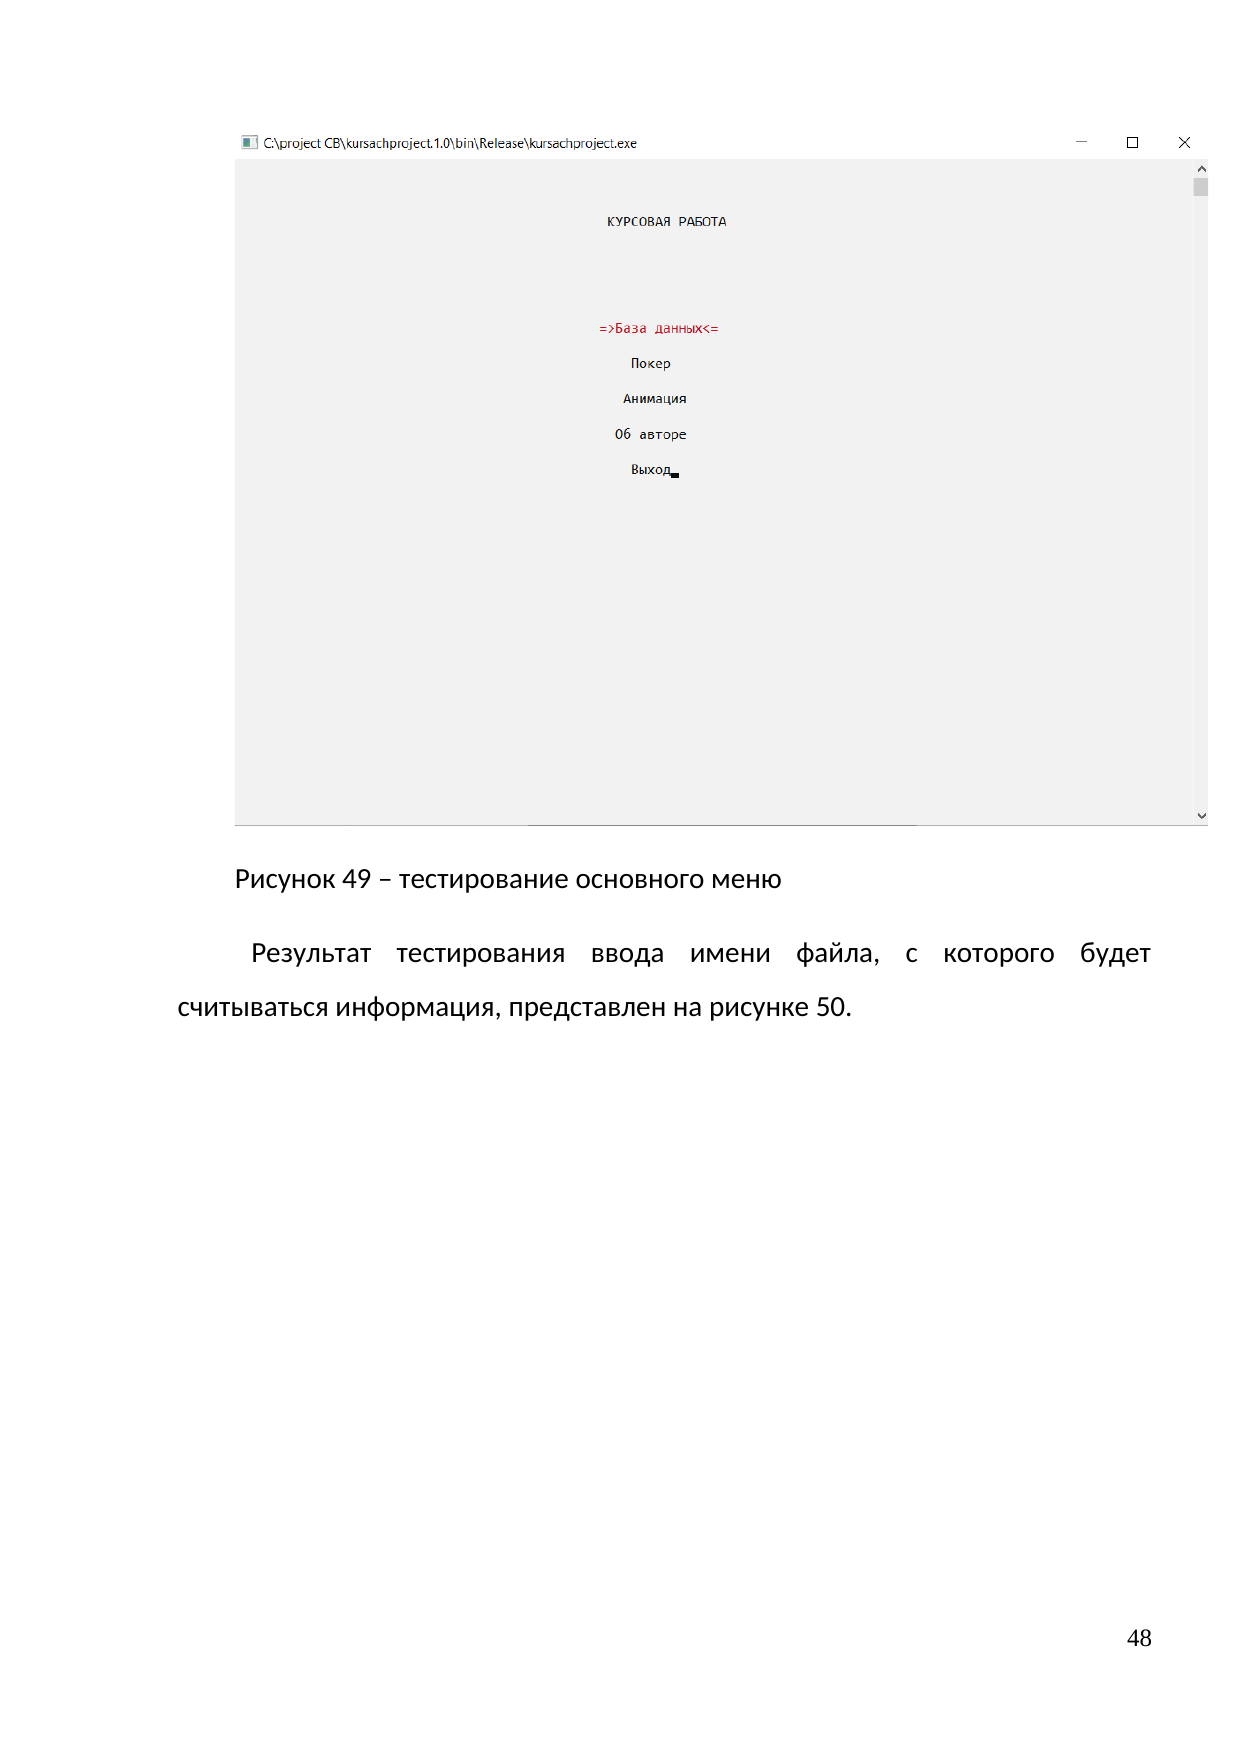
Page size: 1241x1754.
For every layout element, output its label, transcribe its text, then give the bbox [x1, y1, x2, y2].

text Рисунок 49 – тестирование основного меню [177, 860, 1152, 896]
picture [234, 126, 1209, 826]
text Результат тестирования ввода имени файла, с которого будет считываться информация, представлен на рисунке 50. [177, 934, 1152, 1023]
